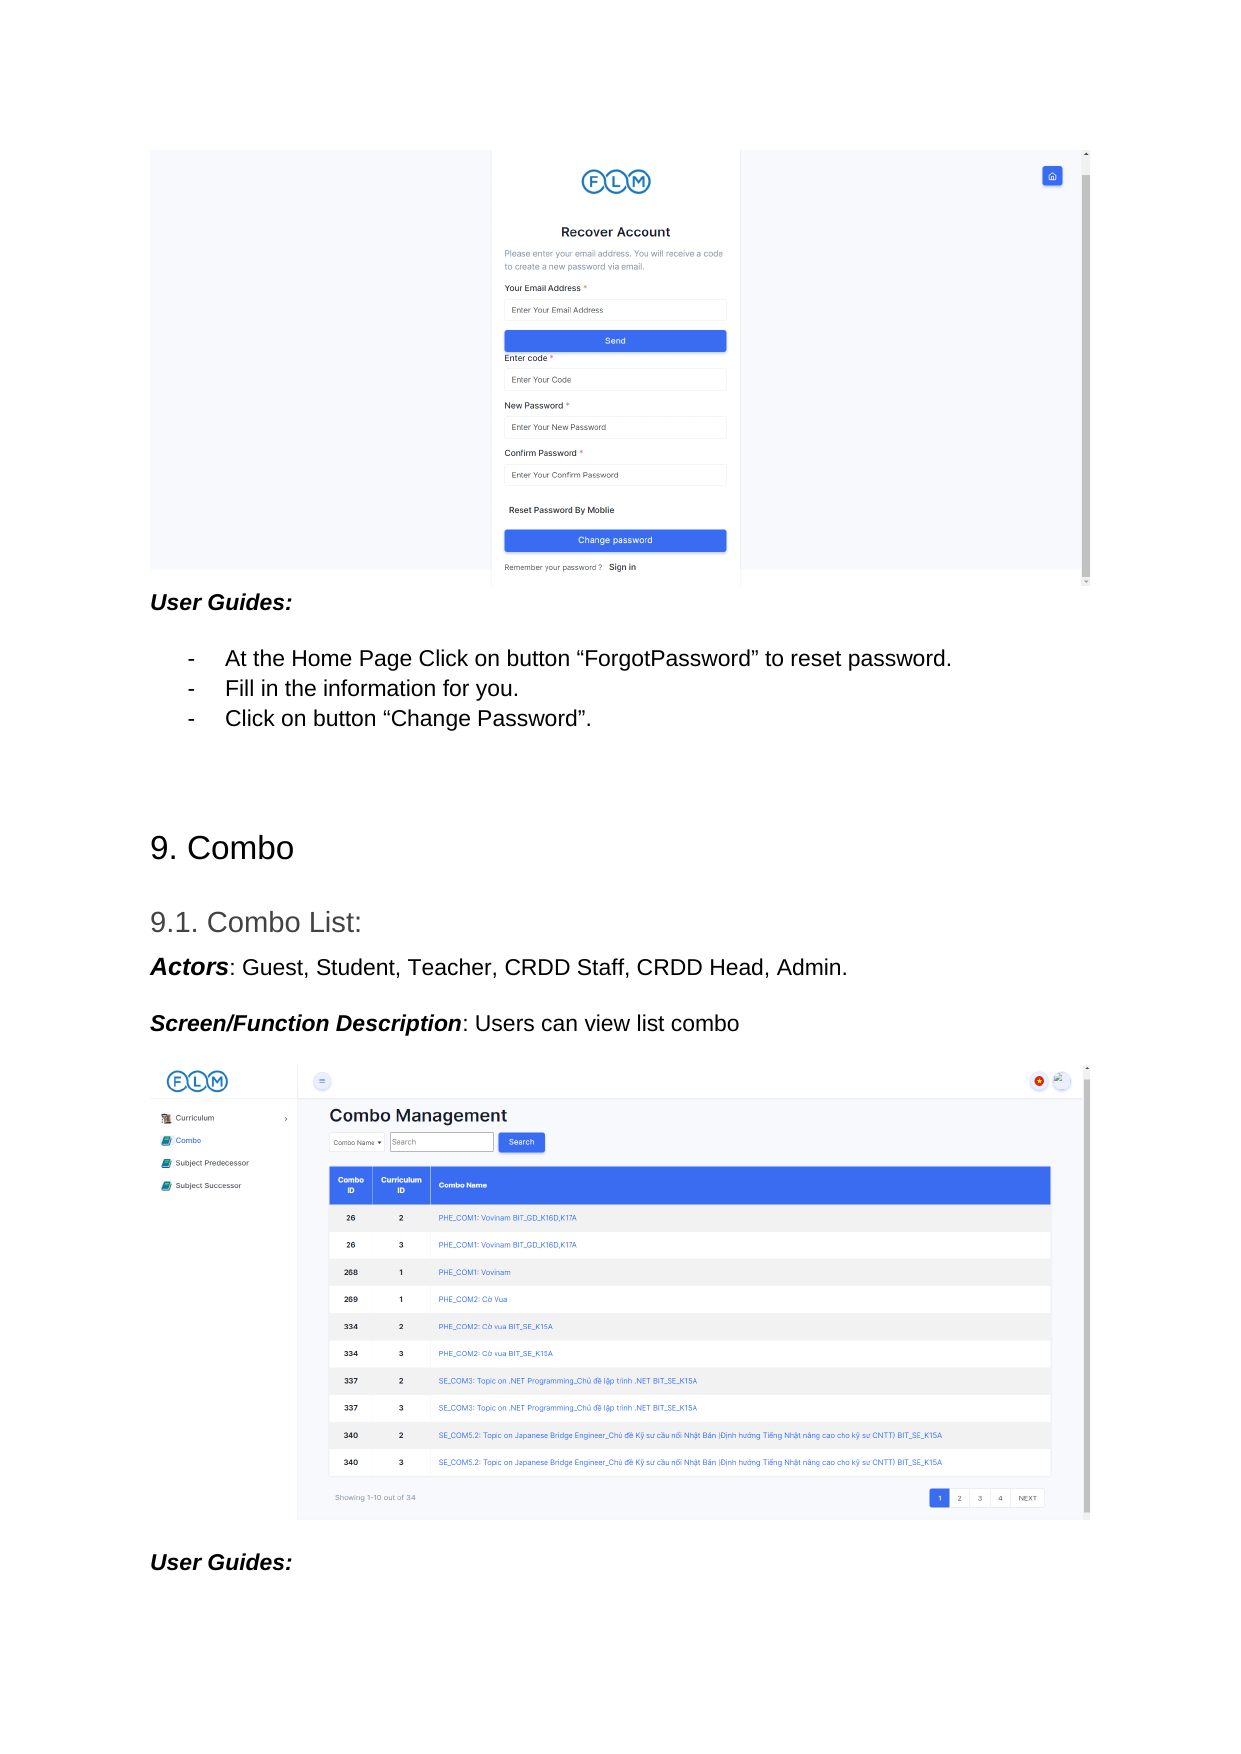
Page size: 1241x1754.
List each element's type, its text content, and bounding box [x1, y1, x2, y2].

list Fill in the information for you. [187, 675, 1090, 701]
text Screen/Function Description: Users can view list combo [150, 1010, 1090, 1037]
subtitle 9. Combo [150, 828, 1090, 866]
text User Guides: [150, 1548, 1090, 1575]
subtitle 9.1. Combo List: [150, 905, 1090, 939]
picture [150, 1065, 1091, 1520]
text User Guides: [150, 586, 1090, 616]
text Actors: Guest, Student, Teacher, CRDD Staff, CRDD Head, Admin. [150, 952, 1090, 981]
list At the Home Page Click on button “ForgotPassword” to reset password. [187, 644, 1090, 671]
list Click on button “Change Password”. [187, 705, 1090, 731]
picture [150, 150, 1091, 586]
